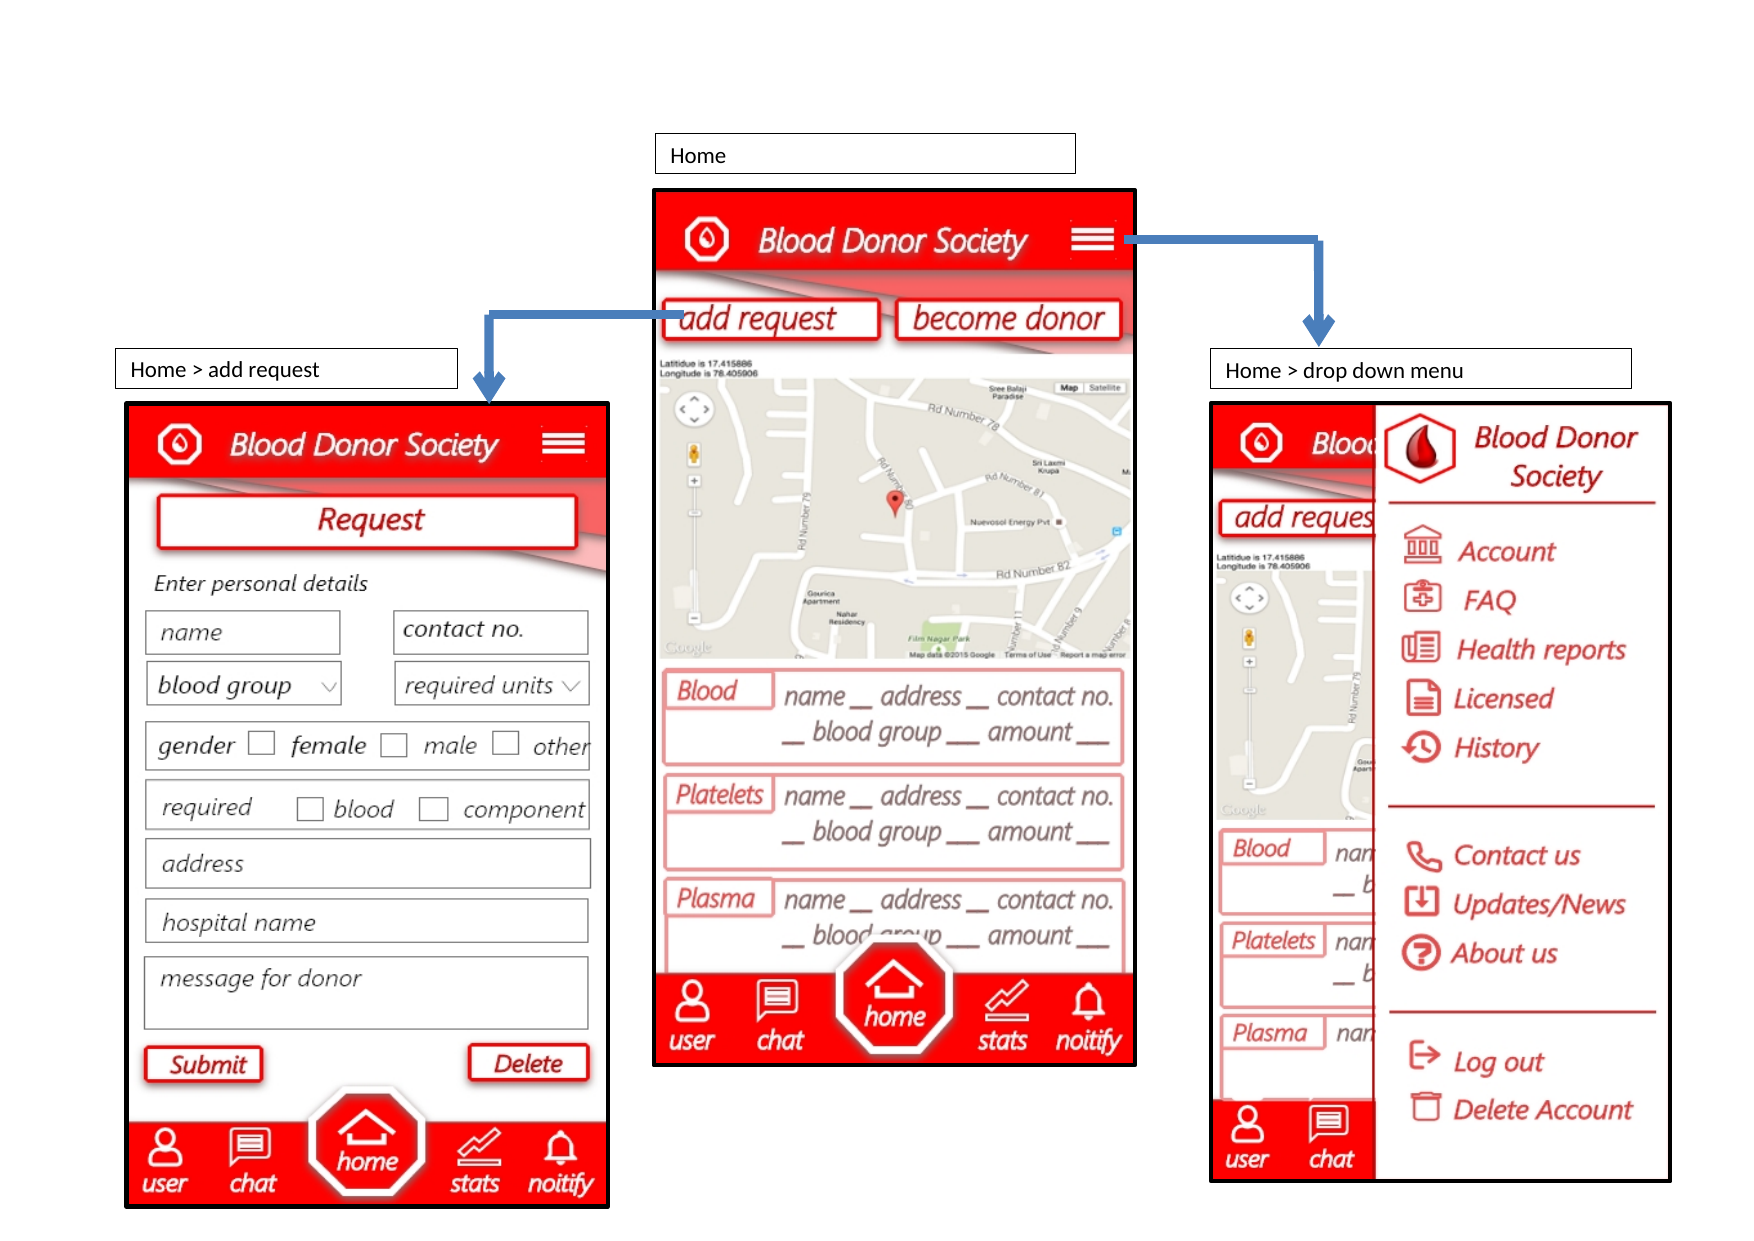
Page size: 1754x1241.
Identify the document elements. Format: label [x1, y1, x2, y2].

picture [129, 406, 606, 1204]
picture [656, 192, 1133, 1063]
picture [1213, 405, 1668, 1179]
